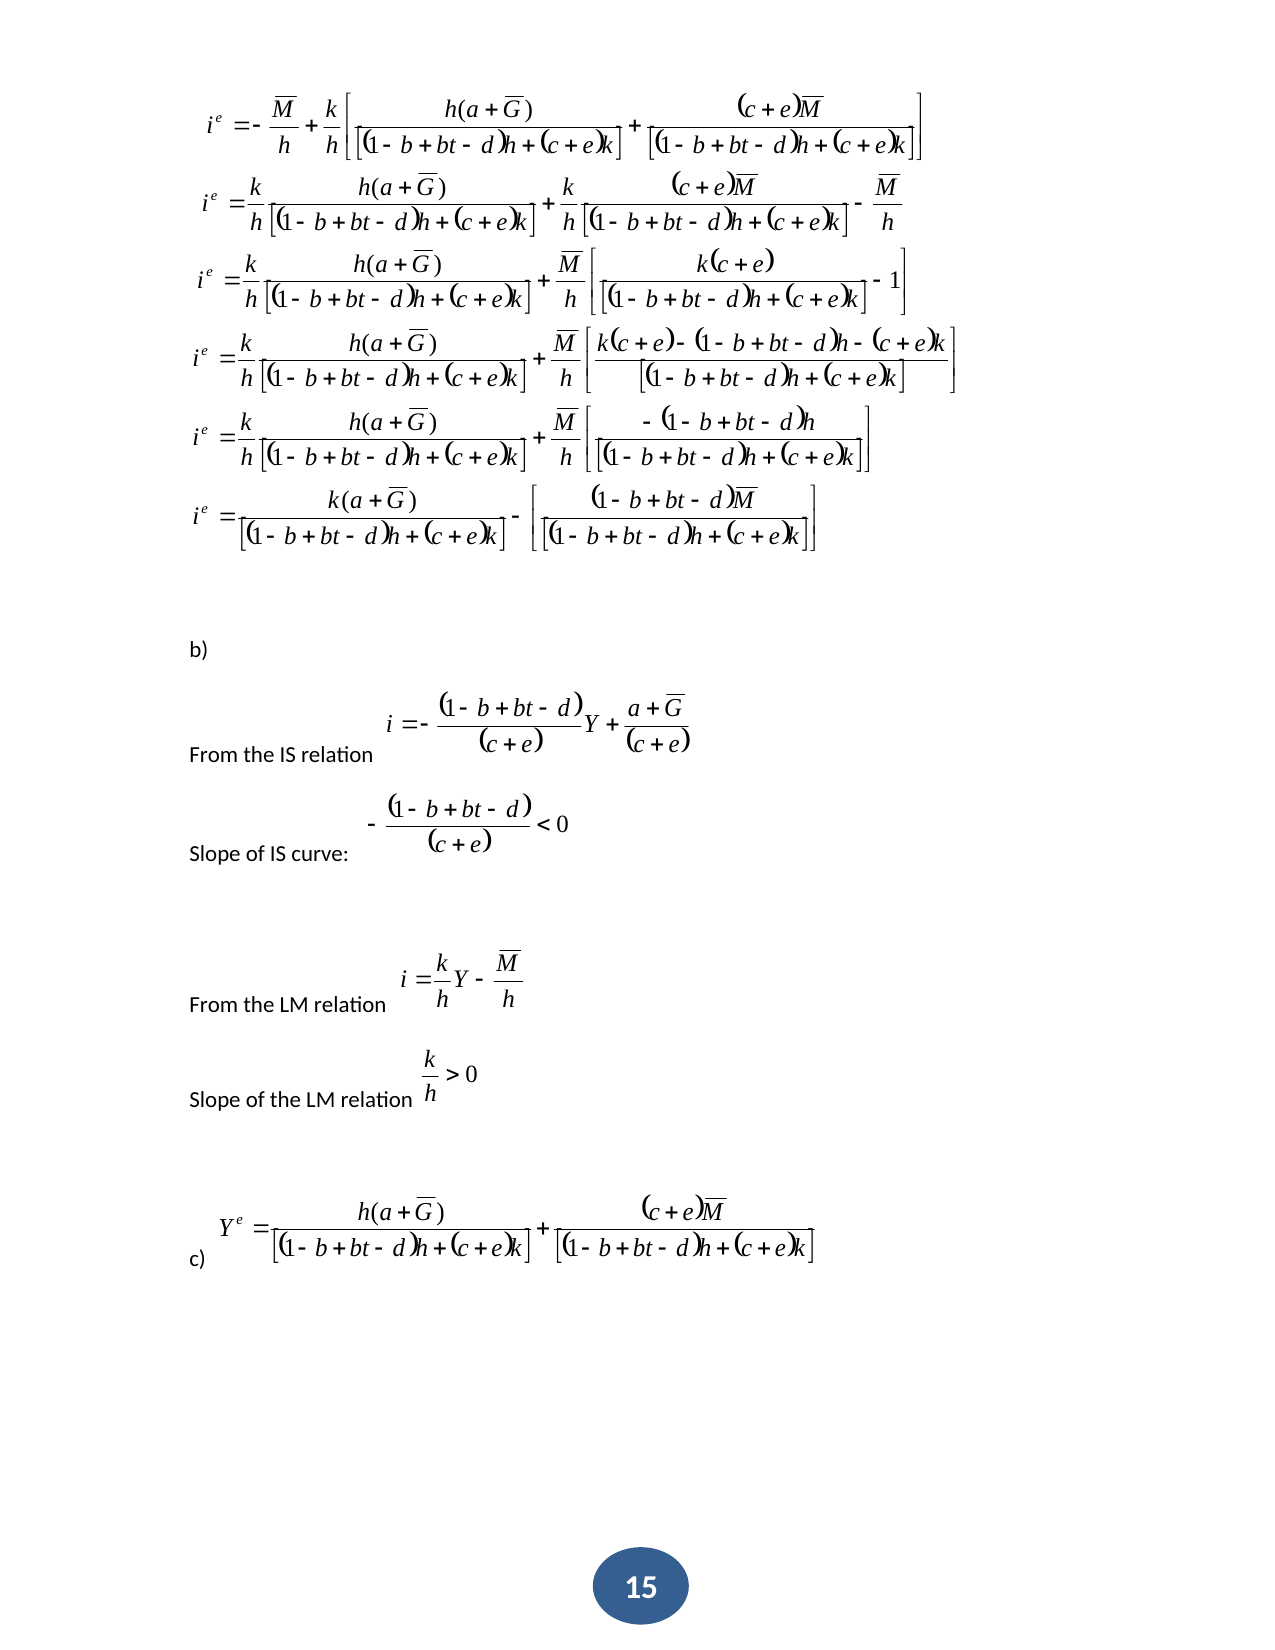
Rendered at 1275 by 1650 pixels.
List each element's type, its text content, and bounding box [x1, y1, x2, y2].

text b) [189, 635, 1137, 663]
text From the LM relation [189, 946, 1137, 1018]
text c) [189, 1191, 1137, 1272]
text Slope of the LM relation [189, 1043, 1137, 1113]
text Slope of IS curve: [189, 794, 1137, 867]
text From the IS relation [189, 688, 1137, 769]
